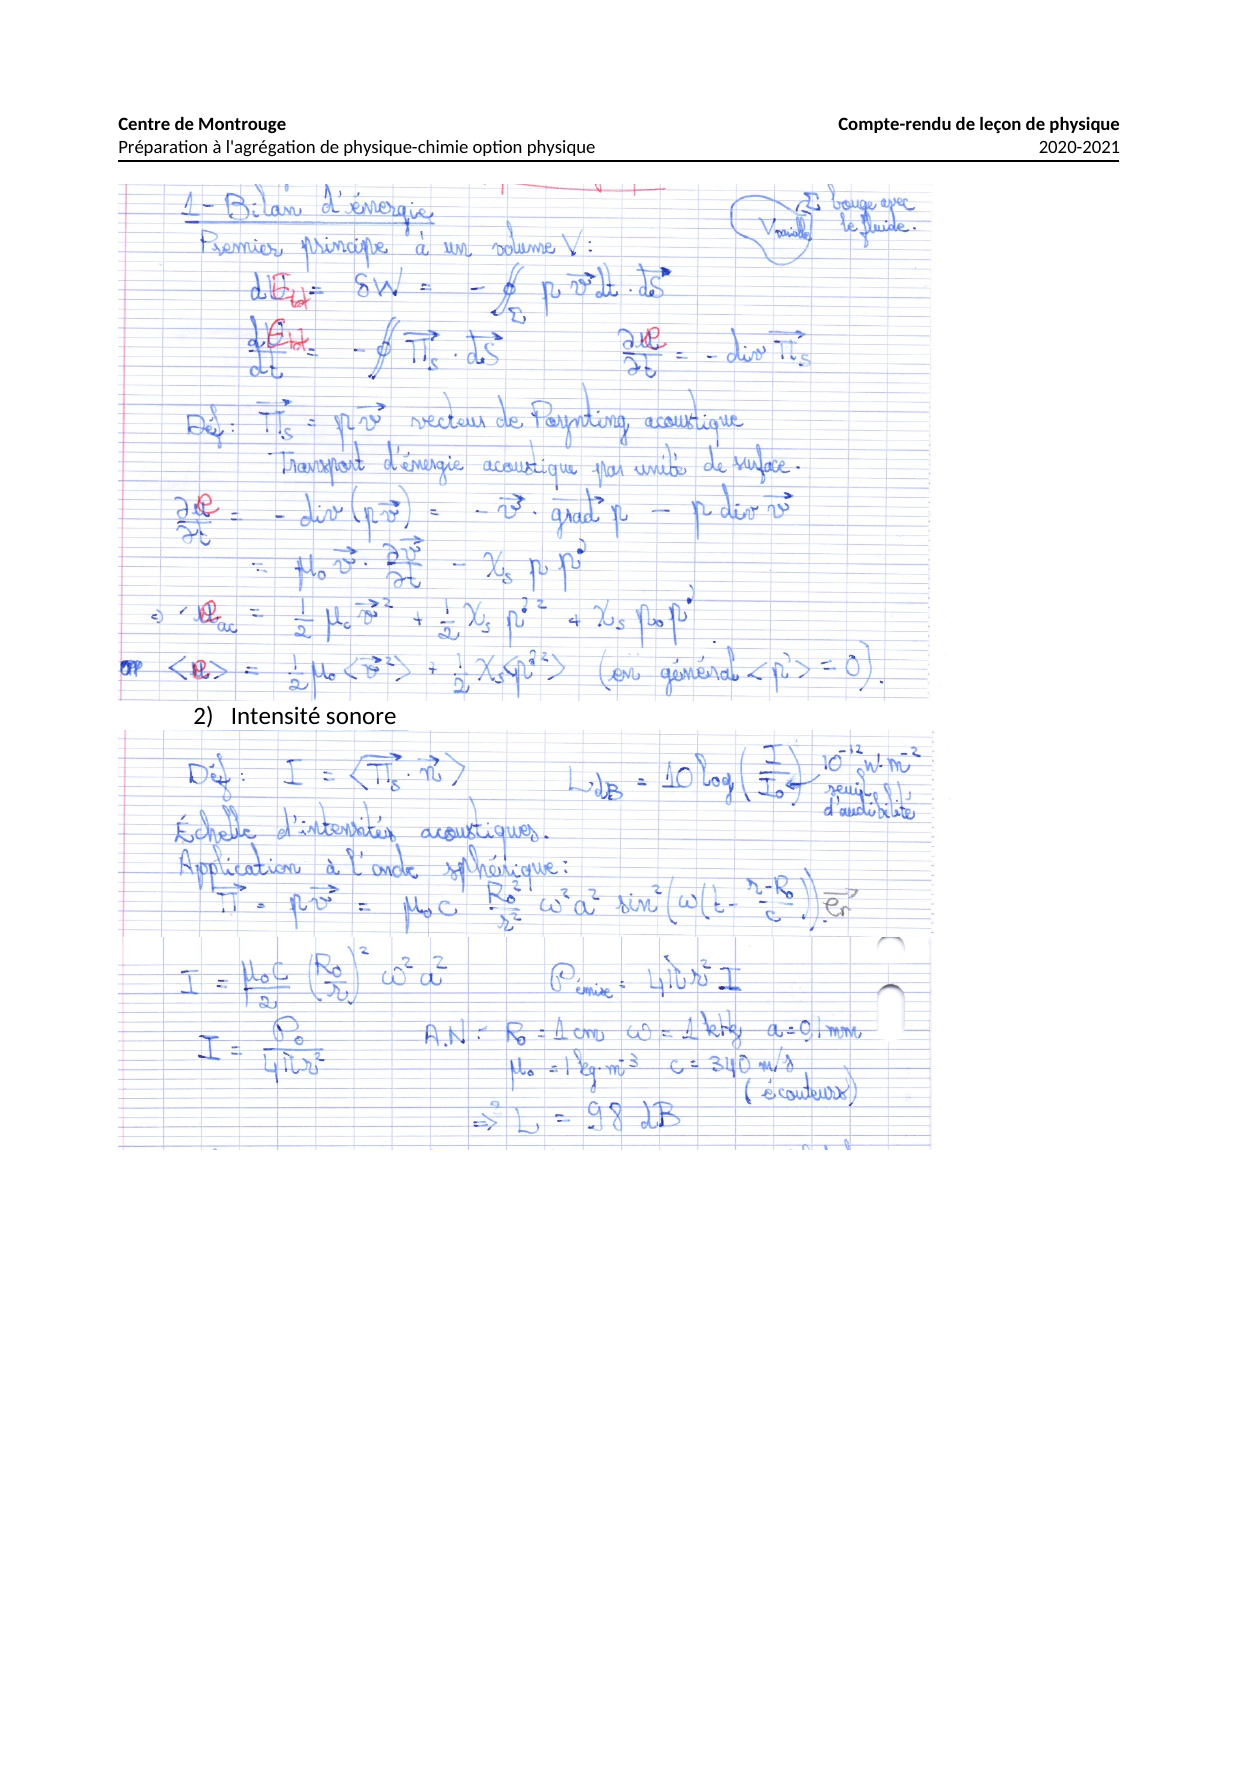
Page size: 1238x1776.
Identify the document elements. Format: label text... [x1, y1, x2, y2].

picture [118, 730, 951, 1150]
list Intensité sonore [193, 700, 1119, 731]
picture [118, 184, 946, 701]
